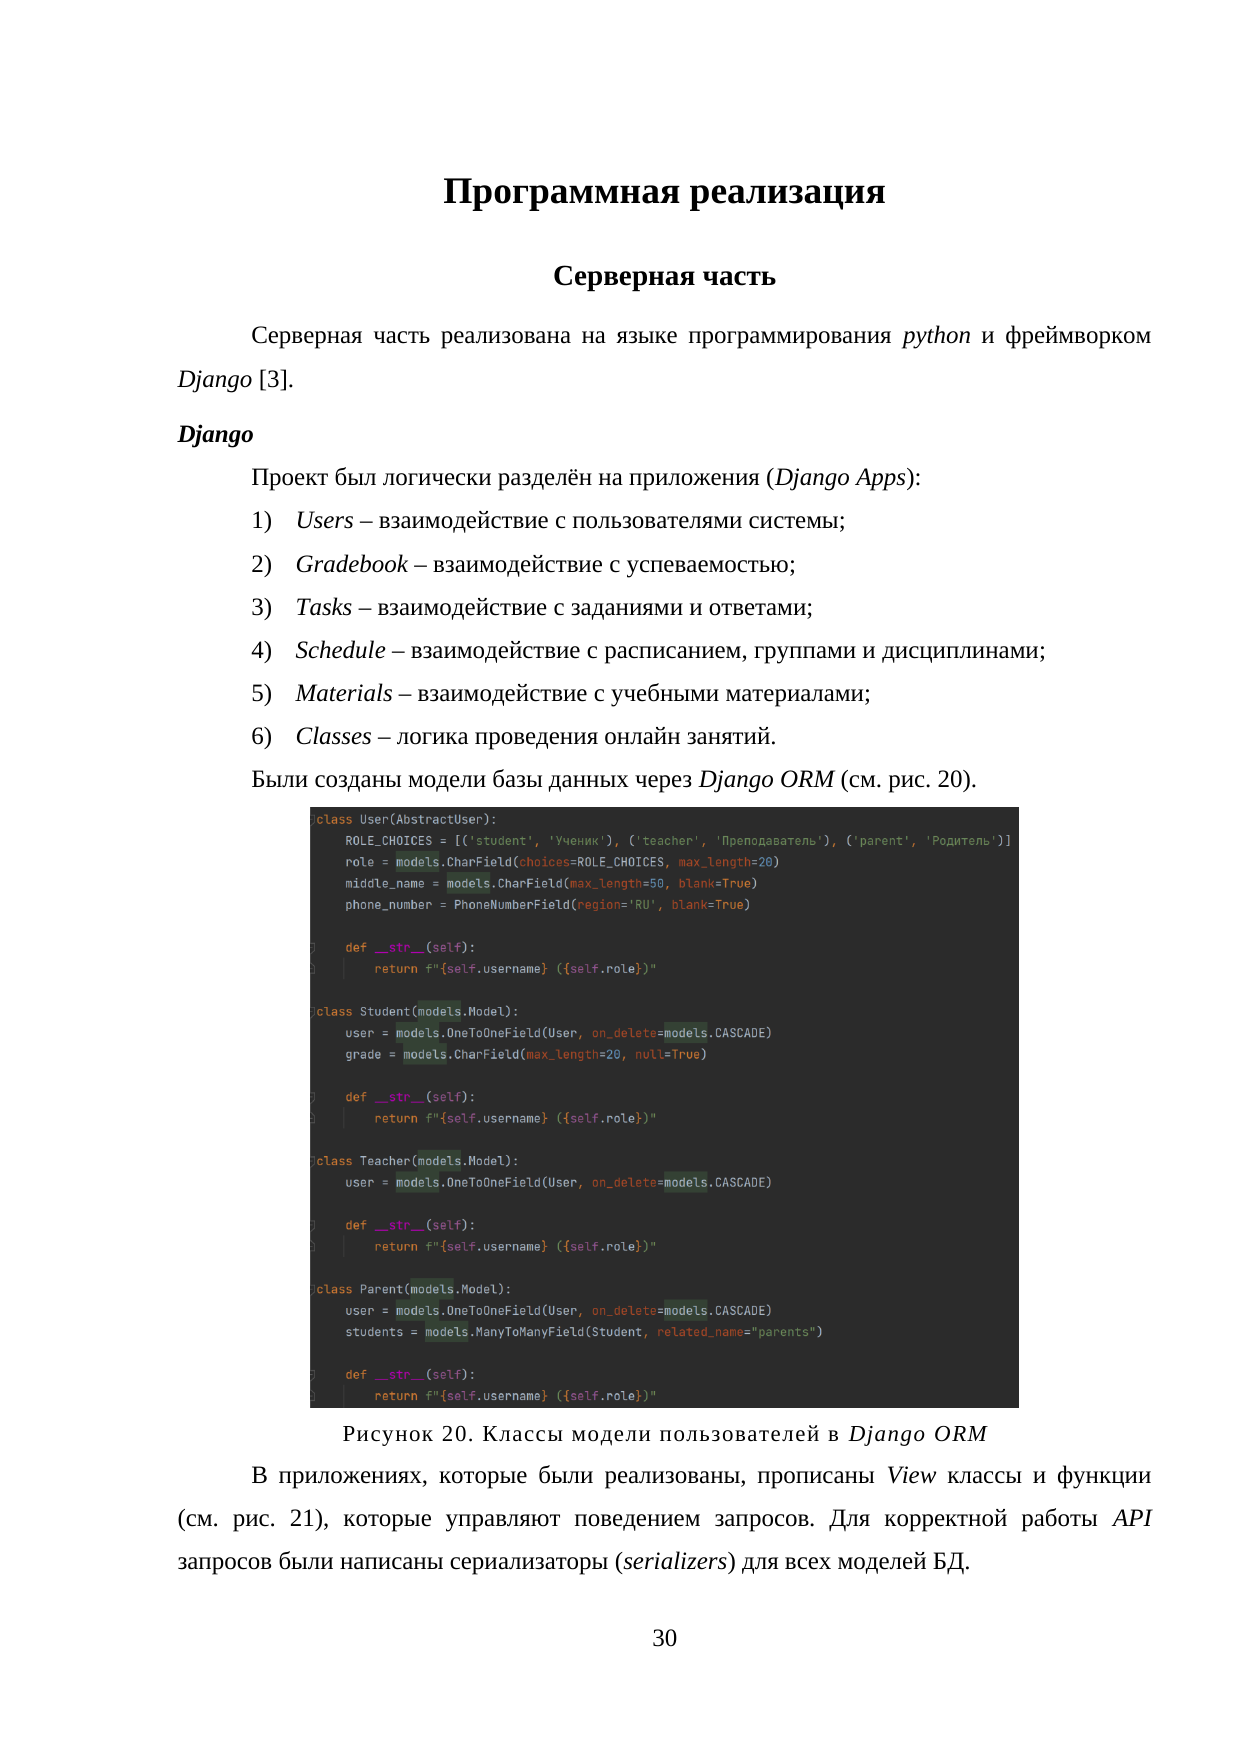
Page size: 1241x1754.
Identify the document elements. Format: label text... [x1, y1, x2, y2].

subtitle Серверная часть [177, 258, 1152, 291]
subtitle Django [177, 419, 1152, 448]
list Tasks – взаимодействие с заданиями и ответами; [251, 592, 1152, 621]
list Classes – логика проведения онлайн занятий. [251, 721, 1152, 750]
text В приложениях, которые были реализованы, прописаны View классы и функции (см. рис. 21), которые управляют поведением запросов. Для корректной работы API запросов были написаны сериализаторы (serializers) для всех моделей БД. [177, 1460, 1152, 1575]
list Materials – взаимодействие с учебными материалами; [251, 678, 1152, 707]
picture [310, 807, 1019, 1408]
list Gradebook – взаимодействие с успеваемостью; [251, 549, 1152, 577]
subtitle Рисунок 20. Классы модели пользователей в Django ORM [177, 1421, 1152, 1447]
text Были созданы модели базы данных через Django ORM (см. рис. 20). [177, 764, 1152, 793]
subtitle Программная реализация [177, 168, 1152, 211]
list Users – взаимодействие с пользователями системы; [251, 506, 1152, 534]
list Schedule – взаимодействие с расписанием, группами и дисциплинами; [251, 635, 1152, 664]
text Серверная часть реализована на языке программирования python и фреймворком Django. [177, 321, 1152, 392]
text Проект был логически разделён на приложения (Django Apps): [177, 462, 1152, 491]
